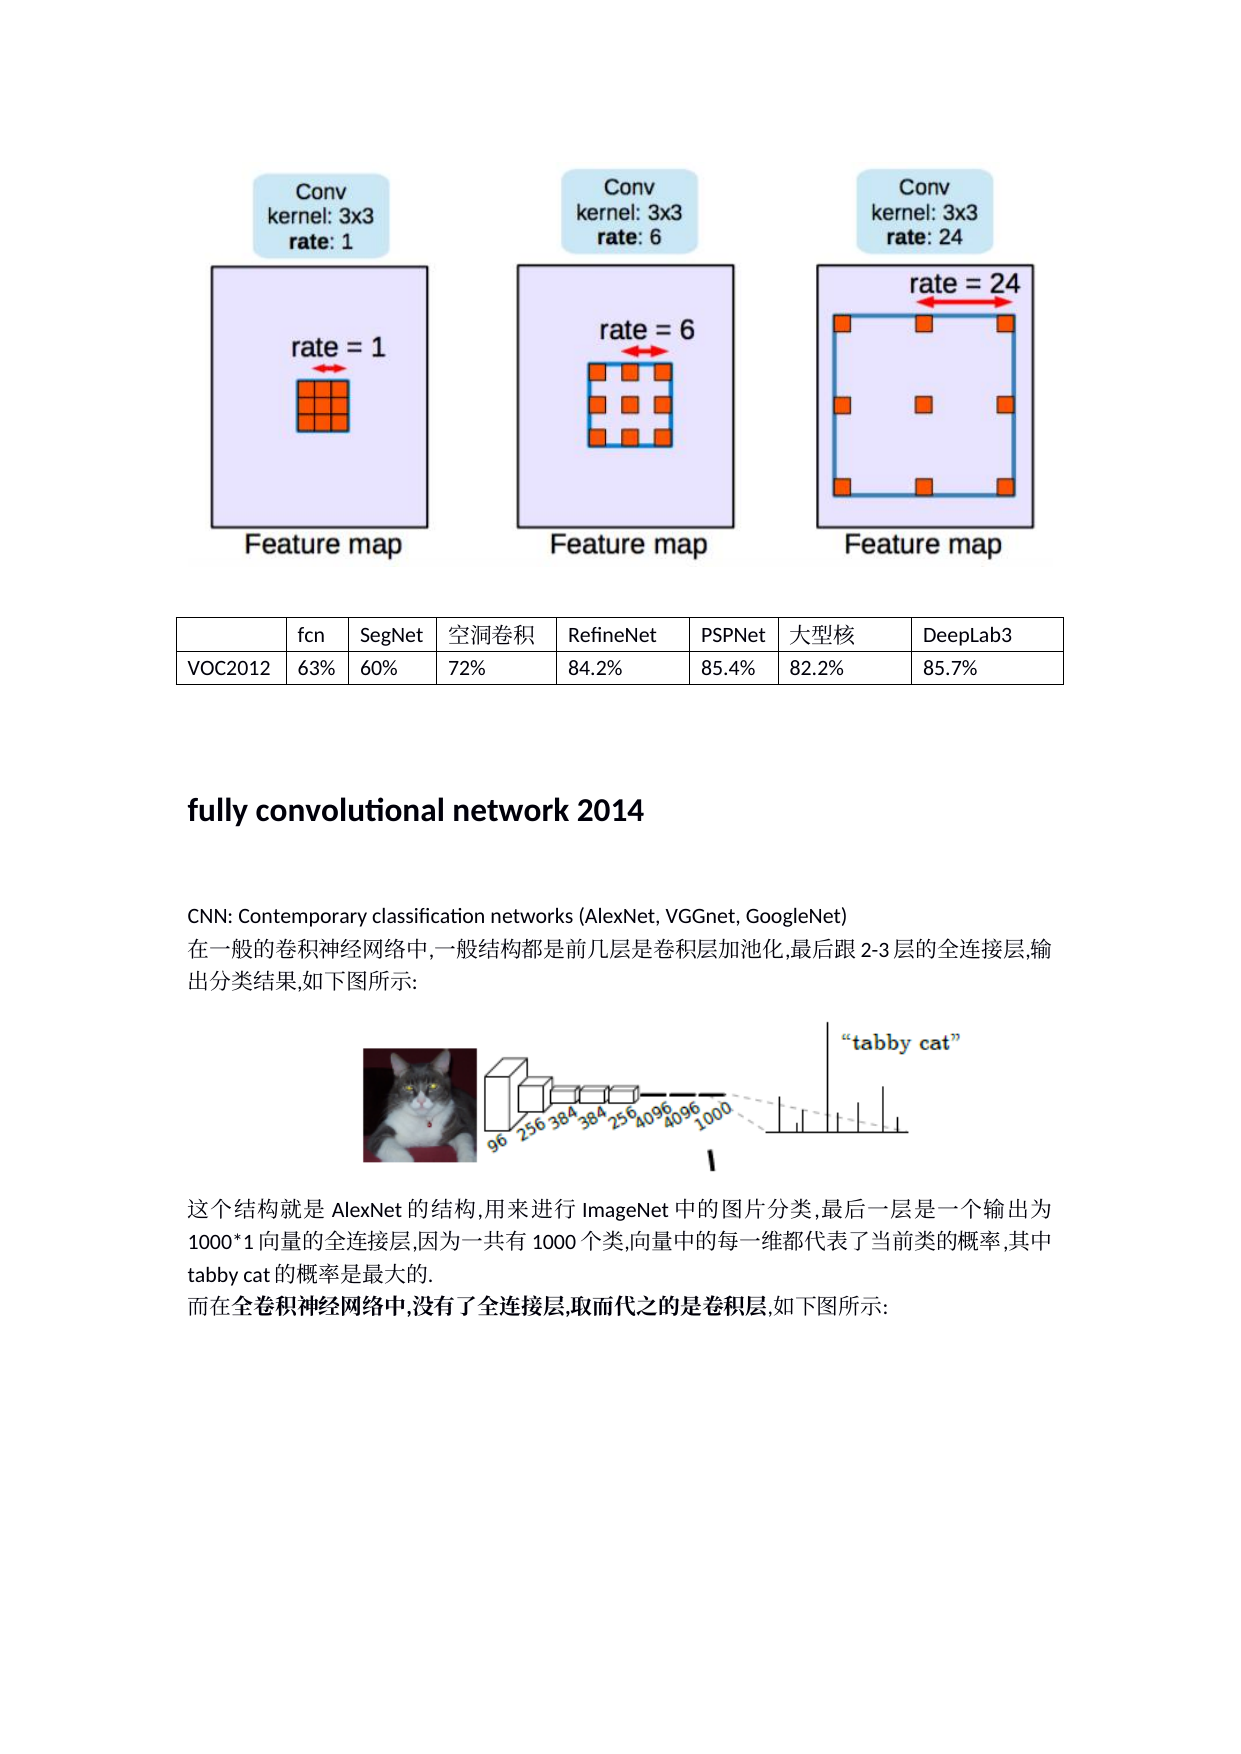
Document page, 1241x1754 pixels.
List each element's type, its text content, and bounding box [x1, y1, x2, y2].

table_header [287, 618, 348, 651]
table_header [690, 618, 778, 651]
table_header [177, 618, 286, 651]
text 在一般的卷积神经网络中,一般结构都是前几层是卷积层加池化,最后跟2-3层的全连接层,输出分类结果,如下图所示: [187, 931, 1053, 996]
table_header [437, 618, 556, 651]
picture [187, 162, 1053, 567]
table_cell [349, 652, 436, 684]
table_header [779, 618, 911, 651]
text 这个结构就是AlexNet的结构,用来进行ImageNet中的图片分类,最后一层是一个输出为1000*1向量的全连接层,因为一共有1000个类,向量中的每一维都代表了当前类的概率,其中tabby cat的概率是最大的. [187, 1191, 1053, 1289]
text CNN: Contemporary classification networks (AlexNet, VGGnet, GoogleNet) [187, 899, 1053, 931]
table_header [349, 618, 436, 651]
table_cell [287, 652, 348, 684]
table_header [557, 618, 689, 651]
text 而在全卷积神经网络中,没有了全连接层,取而代之的是卷积层,如下图所示: [187, 1289, 1053, 1321]
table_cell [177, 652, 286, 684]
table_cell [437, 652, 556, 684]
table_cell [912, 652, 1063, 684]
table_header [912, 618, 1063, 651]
subtitle fully convolutional network 2014 [187, 777, 1053, 842]
picture [187, 996, 1053, 1175]
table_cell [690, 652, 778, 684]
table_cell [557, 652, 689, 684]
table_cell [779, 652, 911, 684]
